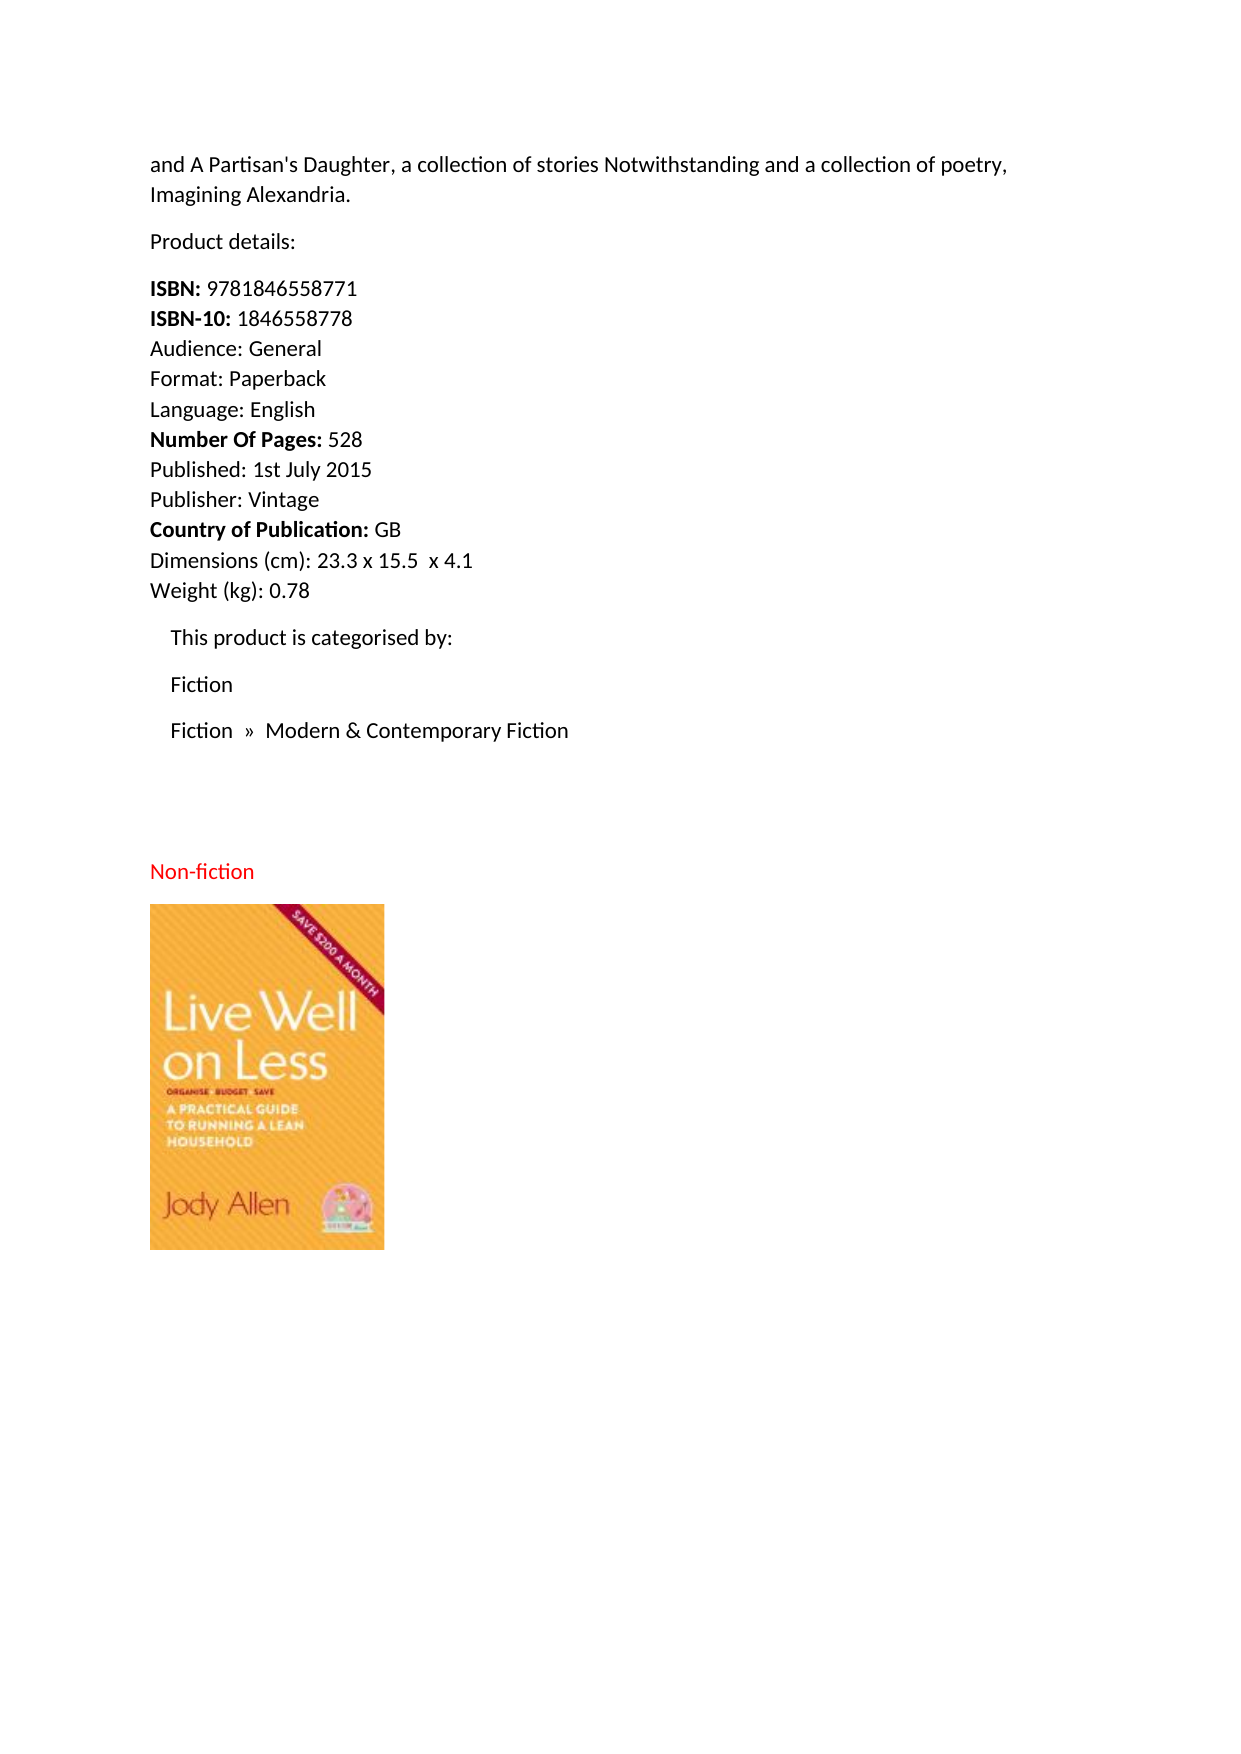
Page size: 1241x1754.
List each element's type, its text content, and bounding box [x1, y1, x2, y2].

text Product details: [150, 227, 1090, 255]
text This product is categorised by: [150, 623, 1090, 651]
text Non-fiction [150, 857, 1090, 885]
text Fiction [150, 670, 1090, 698]
text ISBN: 9781846558771 ISBN-10: 1846558778 Audience: General Format: Paperback Language: English Number Of Pages: 528 Published: 1st July 2015 Publisher: Vintage Country of Publication: GB Dimensions (cm): 23.3 x 15.5 x 4.1 Weight (kg): 0.78 [150, 274, 1090, 604]
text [150, 150, 1090, 208]
text Fiction » Modern & Contemporary Fiction [150, 717, 1090, 745]
picture [150, 904, 385, 1250]
